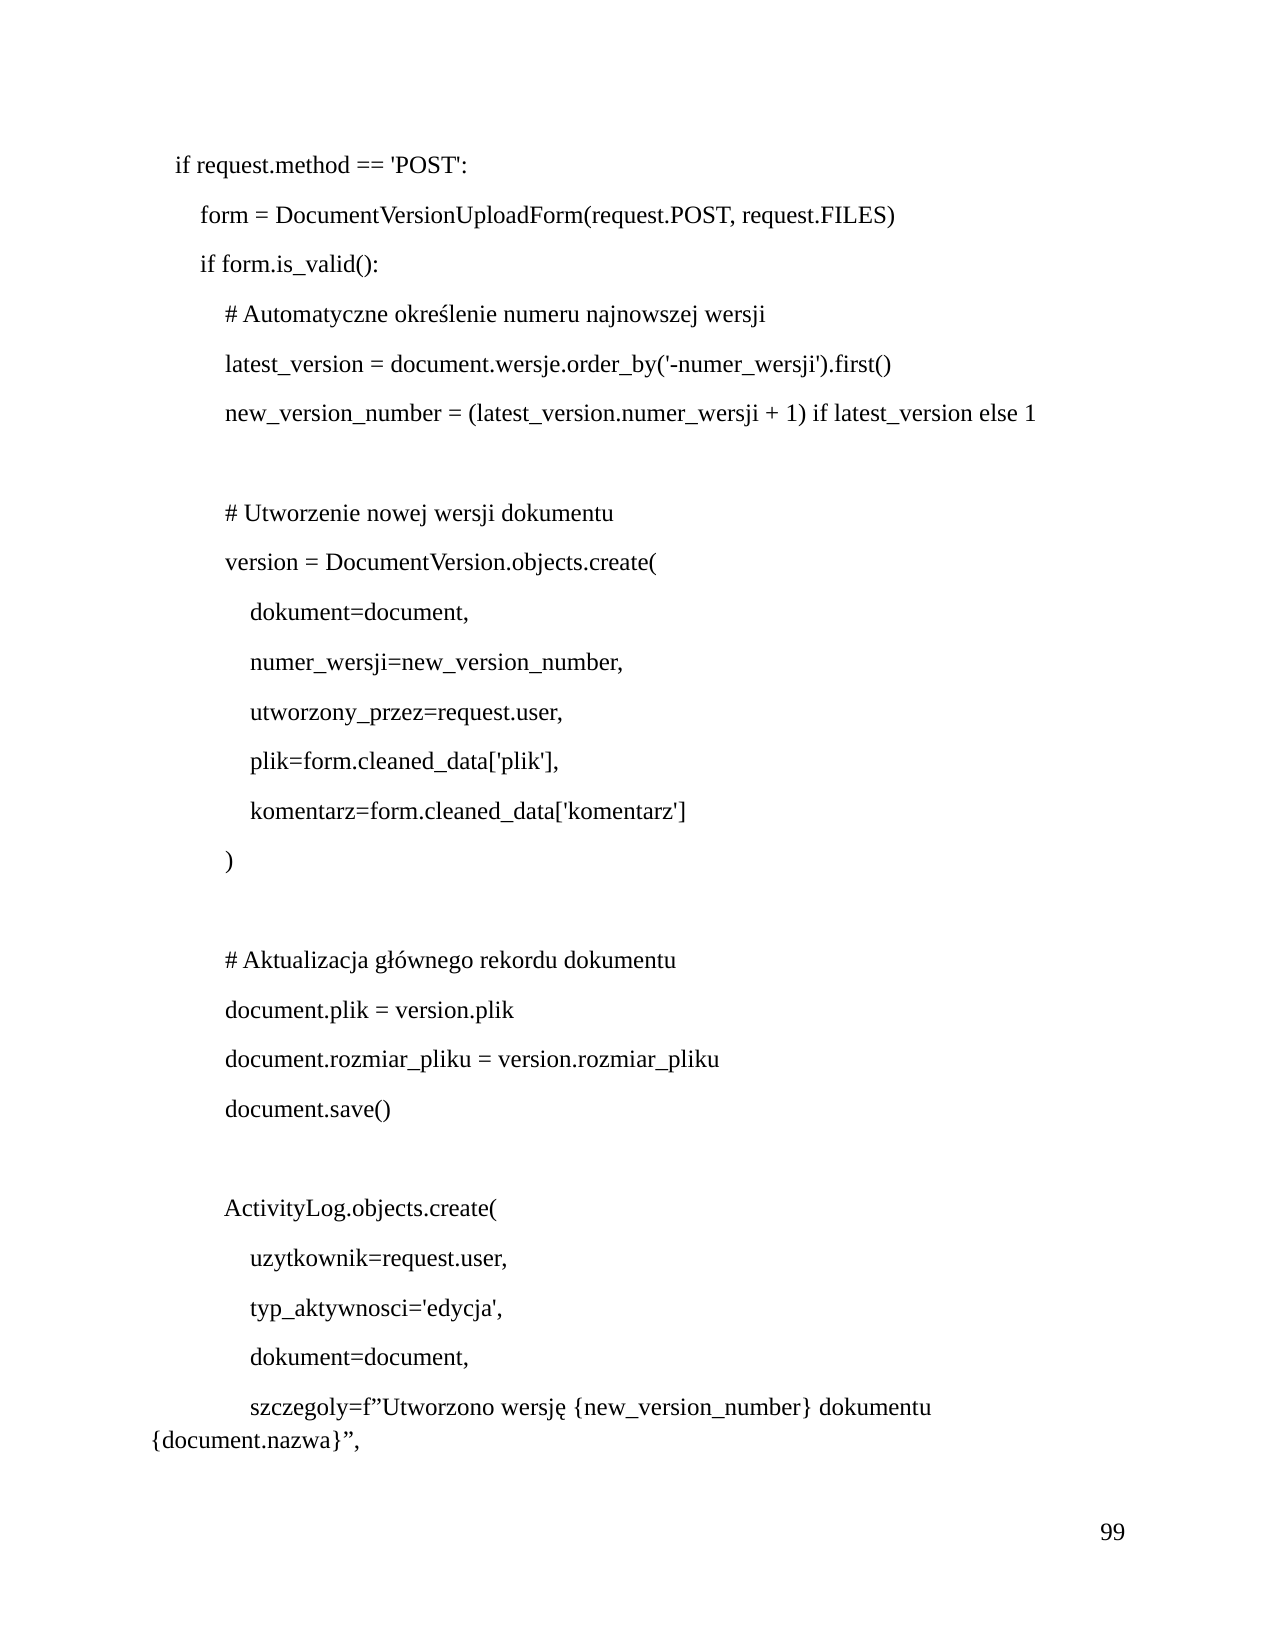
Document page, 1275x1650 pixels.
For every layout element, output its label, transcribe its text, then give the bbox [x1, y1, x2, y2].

text # Utworzenie nowej wersji dokumentu [150, 498, 1125, 527]
text dokument=document, [150, 1342, 1125, 1371]
text numer_wersji=new_version_number, [150, 647, 1125, 676]
text # Automatyczne określenie numeru najnowszej wersji [150, 299, 1125, 328]
text komentarz=form.cleaned_data['komentarz'] [150, 796, 1125, 825]
text ActivityLog.objects.create( [150, 1193, 1125, 1222]
text if request.method == 'POST': [150, 150, 1125, 179]
text plik=form.cleaned_data['plik'], [150, 746, 1125, 775]
text dokument=document, [150, 597, 1125, 626]
text document.save() [150, 1094, 1125, 1123]
text ) [150, 846, 1125, 874]
text if form.is_valid(): [150, 249, 1125, 278]
text new_version_number = (latest_version.numer_wersji + 1) if latest_version else 1 [150, 398, 1125, 427]
text typ_aktywnosci='edycja', [150, 1293, 1125, 1322]
text document.rozmiar_pliku = version.rozmiar_pliku [150, 1044, 1125, 1073]
text utworzony_przez=request.user, [150, 697, 1125, 725]
text uzytkownik=request.user, [150, 1243, 1125, 1272]
text szczegoly=f”Utworzono wersję {new_version_number} dokumentu {document.nazwa}”, [150, 1392, 1125, 1454]
text version = DocumentVersion.objects.create( [150, 547, 1125, 576]
text form = DocumentVersionUploadForm(request.POST, request.FILES) [150, 200, 1125, 228]
text document.plik = version.plik [150, 995, 1125, 1023]
text latest_version = document.wersje.order_by('-numer_wersji').first() [150, 349, 1125, 377]
text # Aktualizacja głównego rekordu dokumentu [150, 945, 1125, 974]
